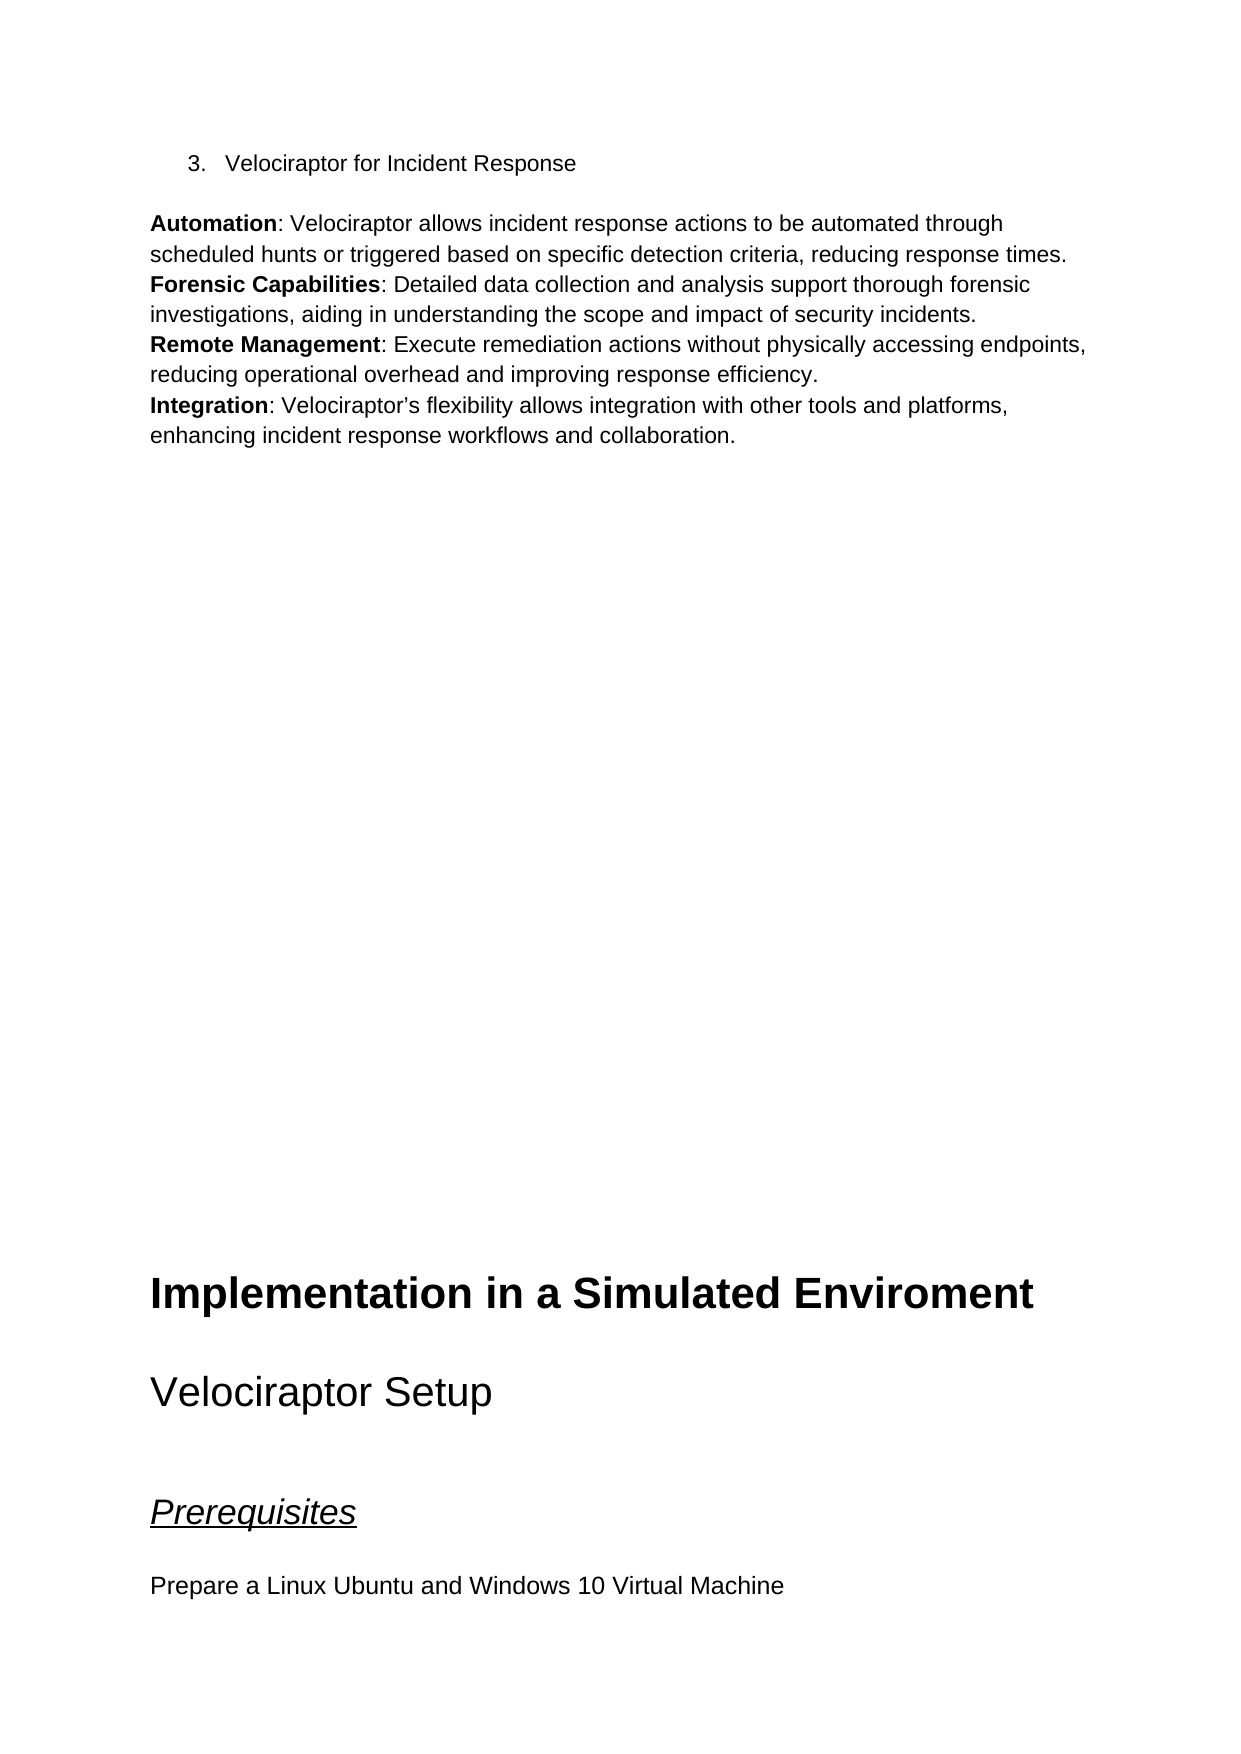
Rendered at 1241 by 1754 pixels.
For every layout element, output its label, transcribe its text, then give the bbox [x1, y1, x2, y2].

text Forensic Capabilities: Detailed data collection and analysis support thorough forensic investigations, aiding in understanding the scope and impact of security incidents. [150, 271, 1090, 327]
text Prepare a Linux Ubuntu and Windows 10 Virtual Machine [150, 1571, 1090, 1599]
subtitle Velociraptor Setup [150, 1367, 1090, 1415]
text Integration: Velociraptor’s flexibility allows integration with other tools and platforms, enhancing incident response workflows and collaboration. [150, 392, 1090, 448]
text Prerequisites [150, 1491, 1090, 1532]
list Velociraptor for Incident Response [187, 150, 1090, 176]
text Remote Management: Execute remediation actions without physically accessing endpoints, reducing operational overhead and improving response efficiency. [150, 331, 1090, 388]
text Implementation in a Simulated Enviroment [150, 1268, 1090, 1318]
text Automation: Velociraptor allows incident response actions to be automated through scheduled hunts or triggered based on specific detection criteria, reducing response times. [150, 210, 1090, 267]
